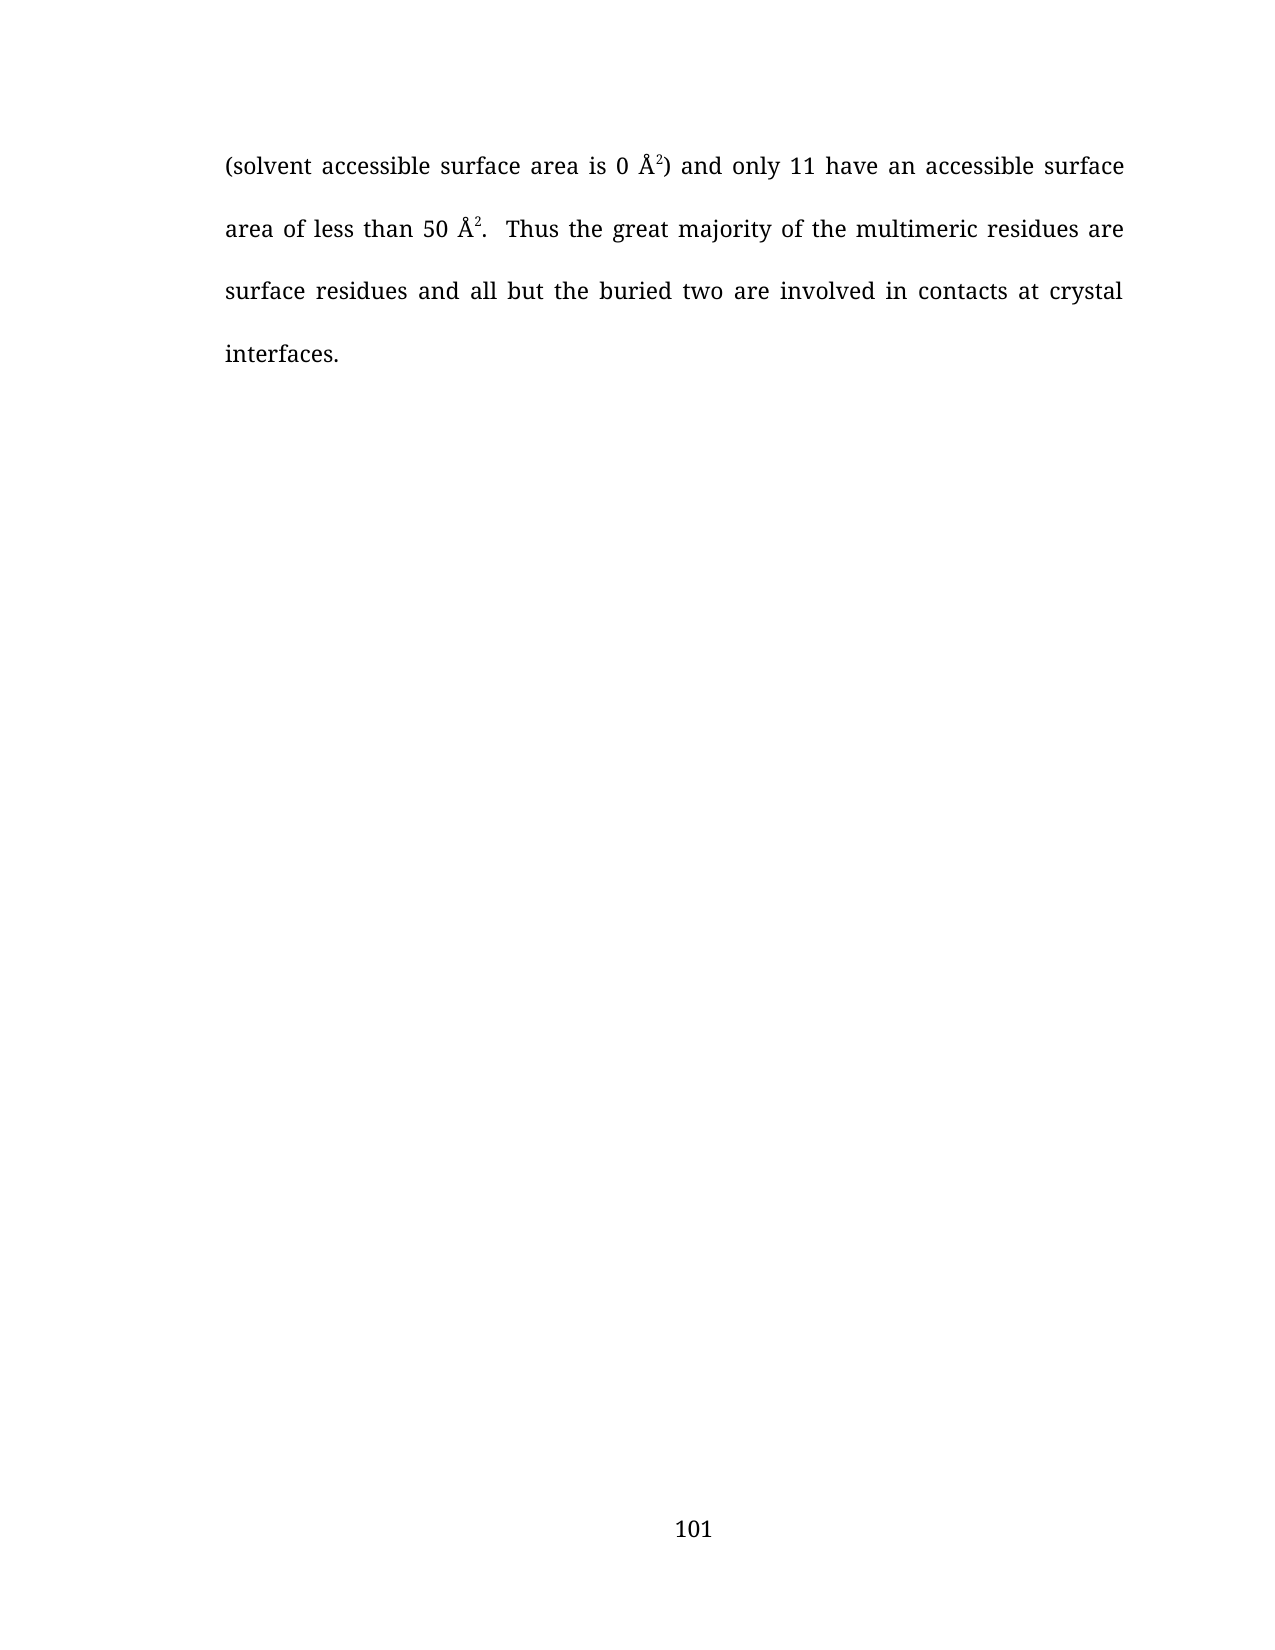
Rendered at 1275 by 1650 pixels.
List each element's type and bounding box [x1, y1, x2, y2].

text [225, 150, 1125, 369]
